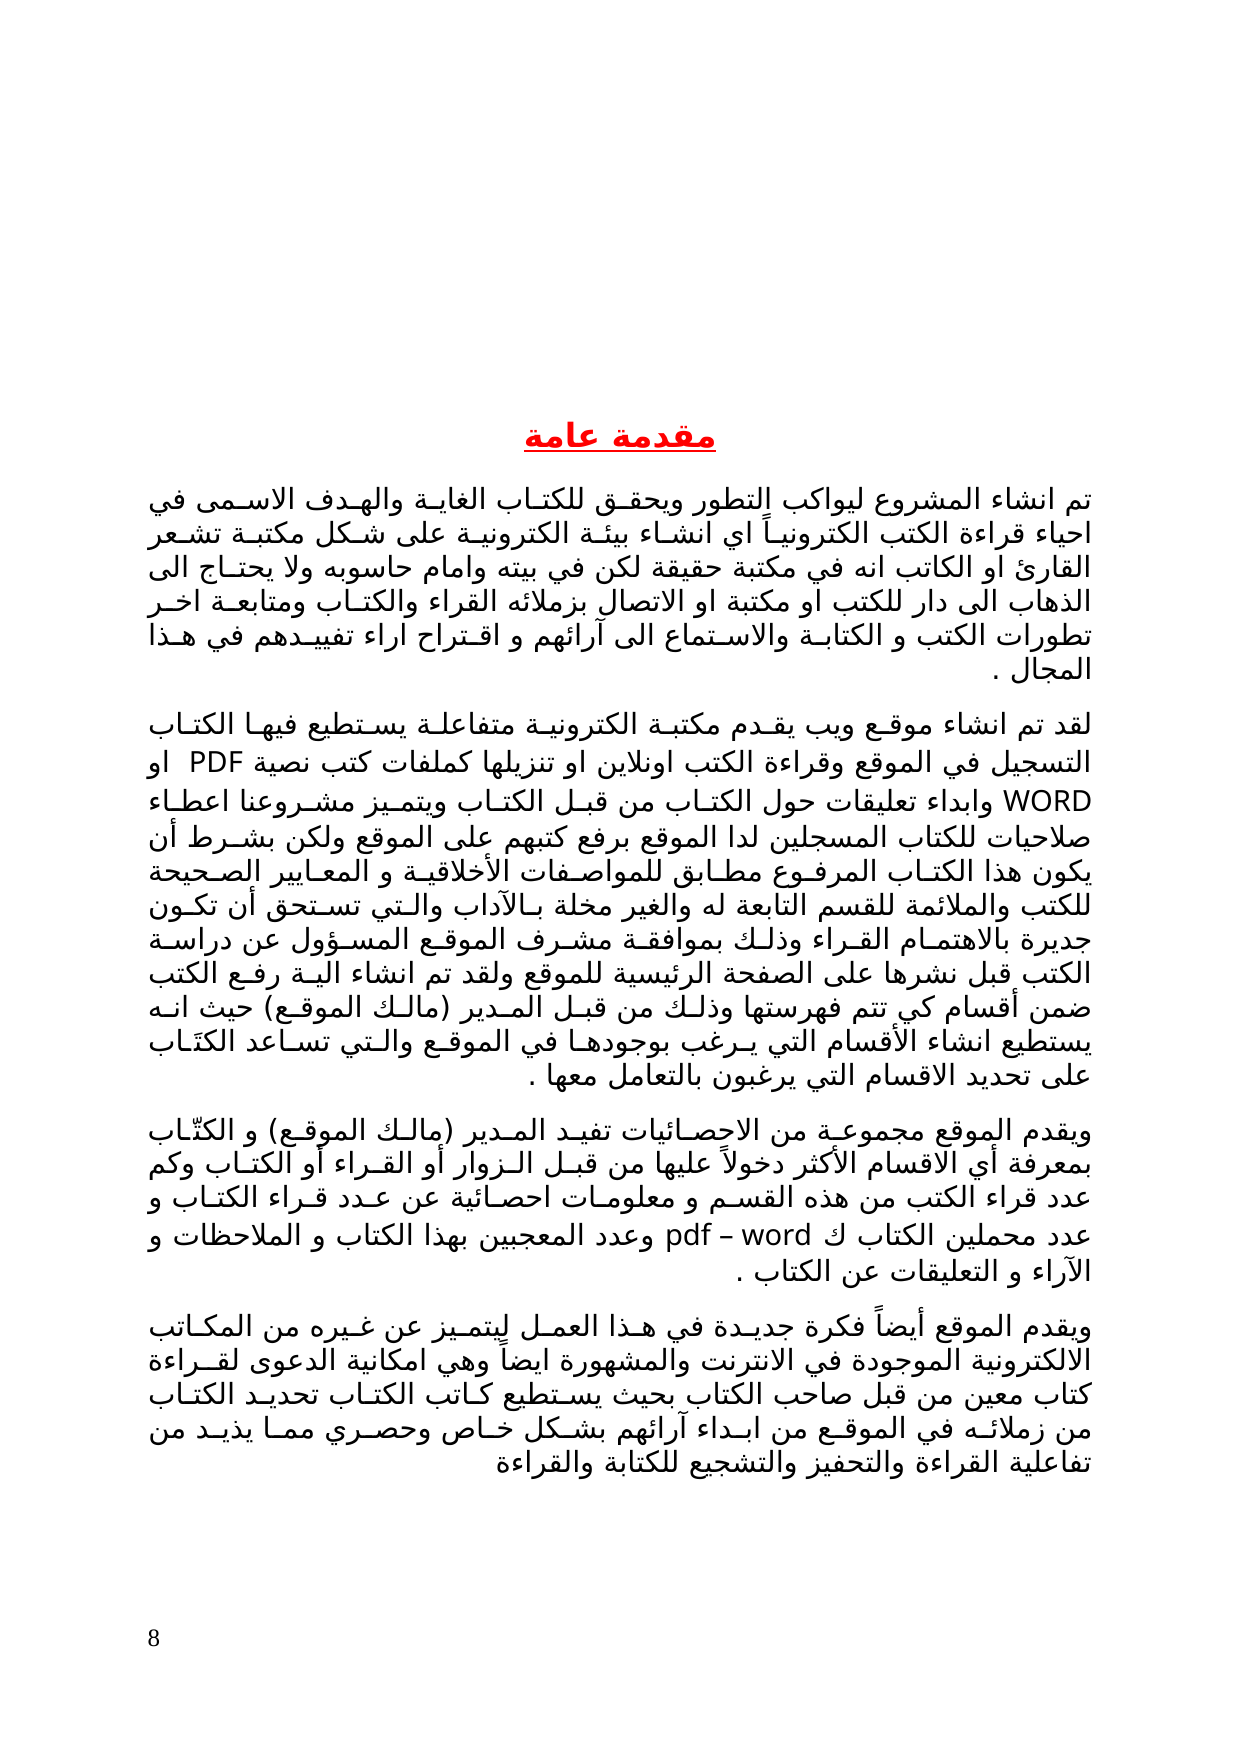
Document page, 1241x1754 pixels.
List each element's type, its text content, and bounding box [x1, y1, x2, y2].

text ويقدم الموقع أيضاً فكرة جديدة في هذا العمل ليتميز عن غيره من المكاتب الالكترونية الموجودة في الانترنت والمشهورة ايضاً وهي امكانية الدعوى لقراءة كتاب معين من قبل صاحب الكتاب بحيث يستطيع كاتب الكتاب تحديد الكتاب من زملائه في الموقع من ابداء آرائهم بشكل خاص وحصري مما يذيد من تفاعلية القراءة والتحفيز والتشجيع للكتابة والقراءة [148, 1309, 1092, 1479]
text لقد تم انشاء موقع ويب يقدم مكتبة الكترونية متفاعلة يستطيع فيها الكتاب التسجيل في الموقع وقراءة الكتب اونلاين او تنزيلها كملفات كتب نصية PDF او WORD وابداء تعليقات حول الكتاب من قبل الكتاب ويتميز مشروعنا اعطاء صلاحيات للكتاب المسجلين لدا الموقع برفع كتبهم على الموقع ولكن بشرط أن يكون هذا الكتاب المرفوع مطابق للمواصفات الأخلاقية و المعايير الصحيحة للكتب والملائمة للقسم التابعة له والغير مخلة بالآداب والتي تستحق أن تكون جديرة بالاهتمام القراء وذلك بموافقة مشرف الموقع المسؤول عن دراسة الكتب قبل نشرها على الصفحة الرئيسية للموقع ولقد تم انشاء الية رفع الكتب ضمن أقسام كي تتم فهرستها وذلك من قبل المدير (مالك الموقع) حيث انه يستطيع انشاء الأقسام التي يرغب بوجودها في الموقع والتي تساعد الكتَاب على تحديد الاقسام التي يرغبون بالتعامل معها . [148, 707, 1092, 1092]
text مقدمة عامة [148, 417, 1092, 456]
text تم انشاء المشروع ليواكب التطور ويحقق للكتاب الغاية والهدف الاسمى في احياء قراءة الكتب الكترونياً اي انشاء بيئة الكترونية على شكل مكتبة تشعر القارئ او الكاتب انه في مكتبة حقيقة لكن في بيته وامام حاسوبه ولا يحتاج الى الذهاب الى دار للكتب او مكتبة او الاتصال بزملائه القراء والكتاب ومتابعة اخر تطورات الكتب و الكتابة والاستماع الى آرائهم و اقتراح اراء تفييدهم في هذا المجال . [148, 482, 1092, 686]
text ويقدم الموقع مجموعة من الاحصائيات تفيد المدير (مالك الموقع) و الكتّاب بمعرفة أي الاقسام الأكثر دخولاً عليها من قبل الزوار أو القراء أو الكتاب وكم عدد قراء الكتب من هذه القسم و معلومات احصائية عن عدد قراء الكتاب و عدد محملين الكتاب ك pdf – word وعدد المعجبين بهذا الكتاب و الملاحظات و الآراء و التعليقات عن الكتاب . [148, 1113, 1092, 1288]
